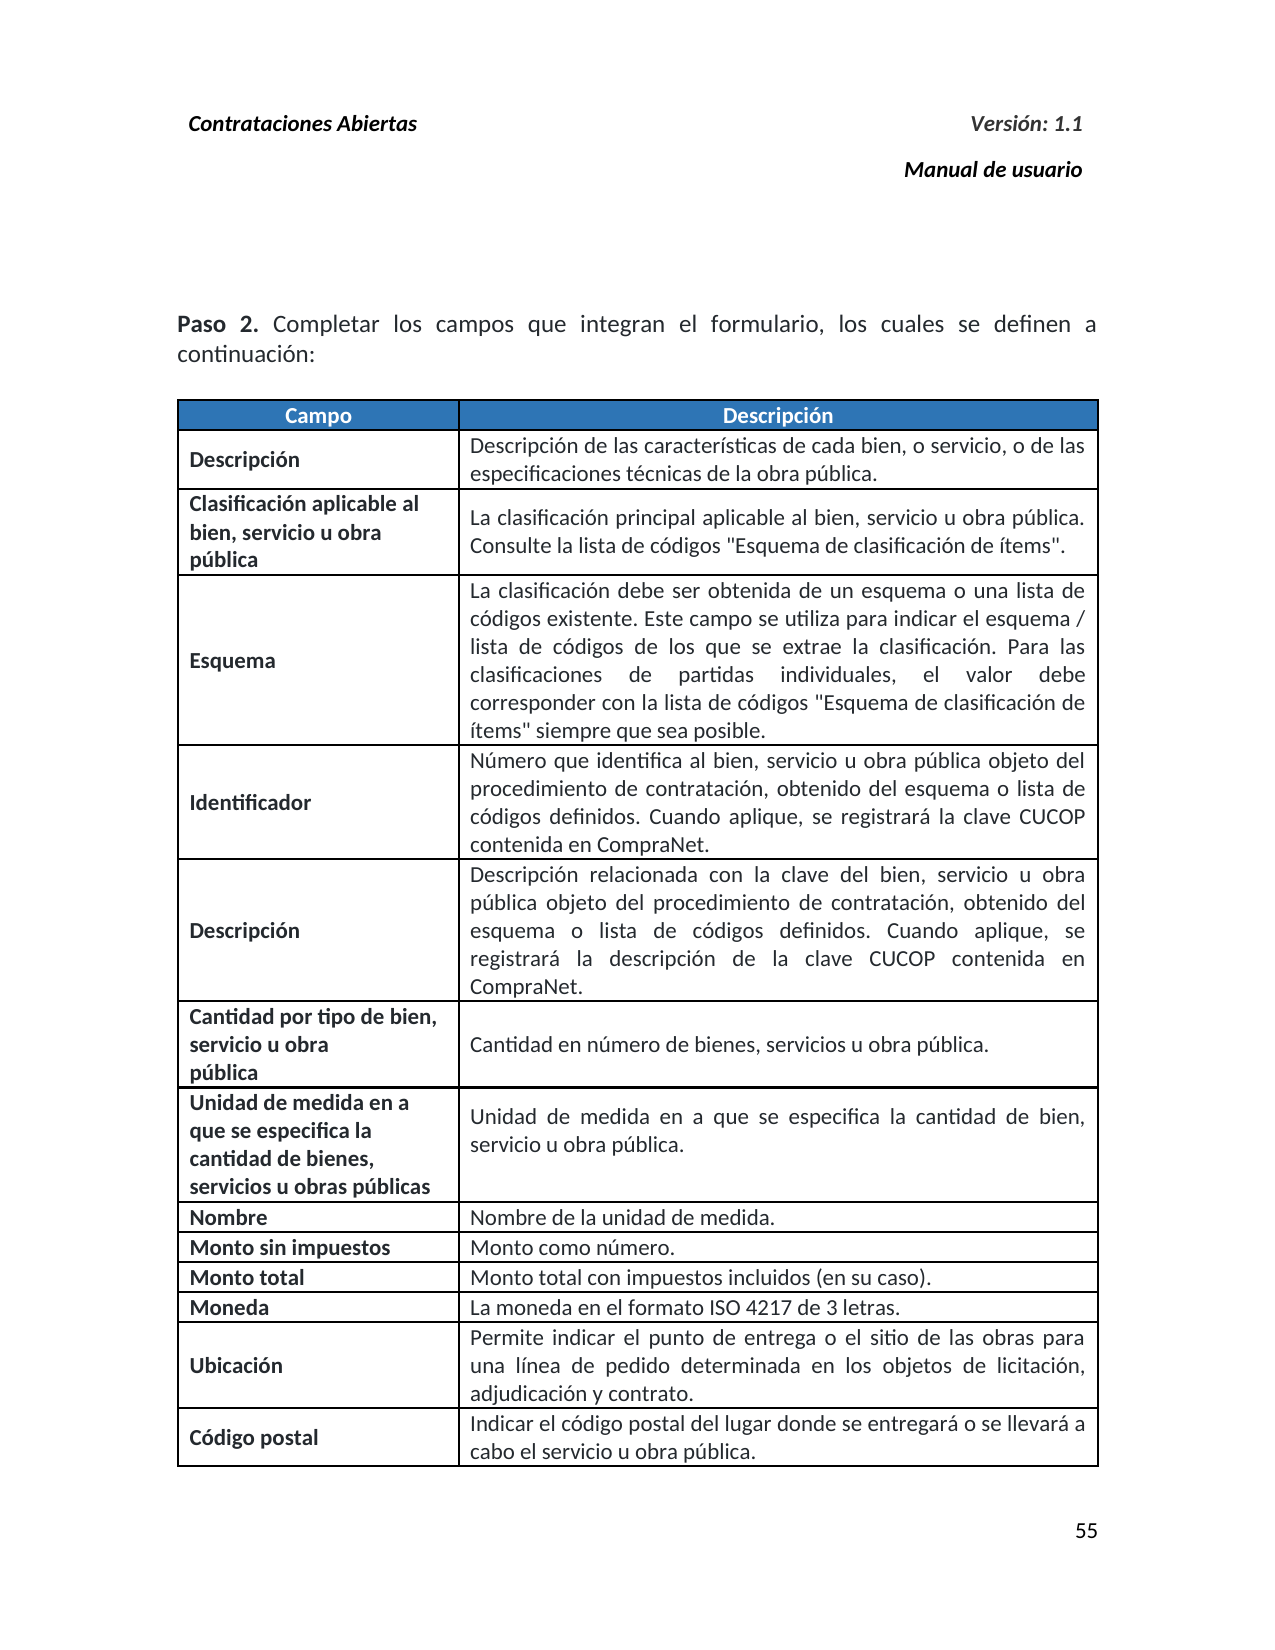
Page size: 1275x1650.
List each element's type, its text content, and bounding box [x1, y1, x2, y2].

table_cell La clasificación debe ser obtenida de un esquema o una lista de códigos existente. Este campo se utiliza para indicar el esquema / lista de códigos de los que se extrae la clasificación. Para las clasificaciones de partidas individuales, el valor debe corresponder con la lista de códigos "Esquema de clasificación de ítems" siempre que sea posible. [460, 576, 1097, 744]
table_cell Unidad de medida en a que se especifica la cantidad de bienes, servicios u obras públicas [179, 1089, 458, 1201]
table_cell La moneda en el formato ISO 4217 de 3 letras. [460, 1293, 1097, 1321]
table_cell Monto total con impuestos incluidos (en su caso). [460, 1263, 1097, 1291]
table_header Campo [179, 401, 458, 429]
table_cell Unidad de medida en a que se especifica la cantidad de bien, servicio u obra pública. [460, 1089, 1097, 1201]
table_cell Descripción relacionada con la clave del bien, servicio u obra pública objeto del procedimiento de contratación, obtenido del esquema o lista de códigos definidos. Cuando aplique, se registrará la descripción de la clave CUCOP contenida en CompraNet. [460, 860, 1097, 1000]
table_header Descripción [460, 401, 1097, 429]
table_cell Ubicación [179, 1323, 458, 1407]
table_cell Esquema [179, 576, 458, 744]
table_cell Permite indicar el punto de entrega o el sitio de las obras para una línea de pedido determinada en los objetos de licitación, adjudicación y contrato. [460, 1323, 1097, 1407]
table_cell Descripción de las características de cada bien, o servicio, o de las especificaciones técnicas de la obra pública. [460, 431, 1097, 487]
table_cell Cantidad en número de bienes, servicios u obra pública. [460, 1002, 1097, 1086]
table_cell Nombre [179, 1203, 458, 1231]
table_cell Nombre de la unidad de medida. [460, 1203, 1097, 1231]
table_cell Monto total [179, 1263, 458, 1291]
text Paso 2. Completar los campos que integran el formulario, los cuales se definen a continuación: [177, 308, 1098, 369]
table_cell Número que identifica al bien, servicio u obra pública objeto del procedimiento de contratación, obtenido del esquema o lista de códigos definidos. Cuando aplique, se registrará la clave CUCOP contenida en CompraNet. [460, 746, 1097, 858]
table_cell Descripción [179, 860, 458, 1000]
table_cell Clasificación aplicable al bien, servicio u obra pública [179, 490, 458, 574]
table_cell Monto como número. [460, 1233, 1097, 1261]
table_cell Identificador [179, 746, 458, 858]
table_cell Código postal [179, 1409, 458, 1465]
table_cell La clasificación principal aplicable al bien, servicio u obra pública. Consulte la lista de códigos "Esquema de clasificación de ítems". [460, 490, 1097, 574]
table_cell Moneda [179, 1293, 458, 1321]
table_cell Descripción [179, 431, 458, 487]
table_cell Cantidad por tipo de bien, servicio u obra pública [179, 1002, 458, 1086]
table_cell Monto sin impuestos [179, 1233, 458, 1261]
table_cell Indicar el código postal del lugar donde se entregará o se llevará a cabo el servicio u obra pública. [460, 1409, 1097, 1465]
